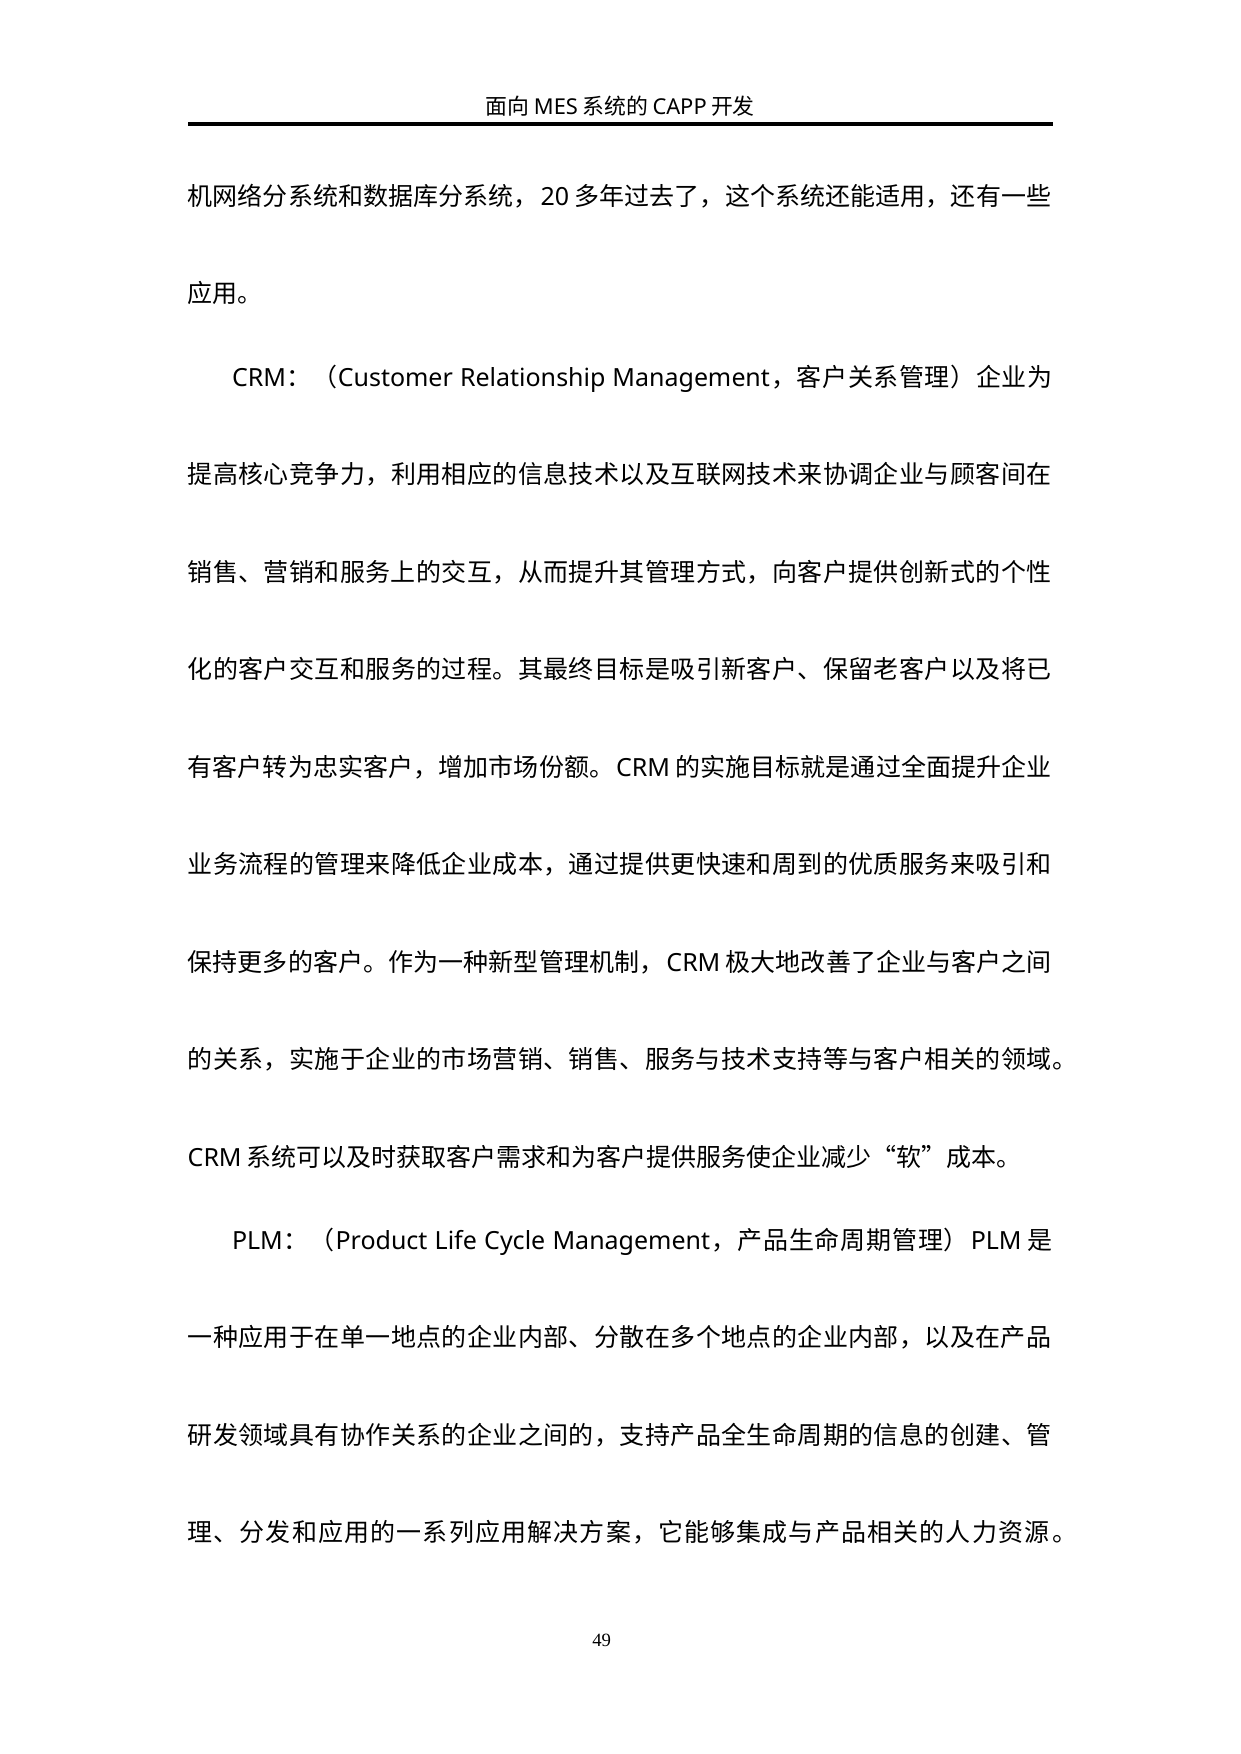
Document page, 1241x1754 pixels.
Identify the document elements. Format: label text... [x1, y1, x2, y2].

text CRM：（Customer Relationship Management，客户关系管理）企业为提高核心竞争力，利用相应的信息技术以及互联网技术来协调企业与顾客间在销售、营销和服务上的交互，从而提升其管理方式，向客户提供创新式的个性化的客户交互和服务的过程。其最终目标是吸引新客户、保留老客户以及将已有客户转为忠实客户，增加市场份额。CRM的实施目标就是通过全面提升企业业务流程的管理来降低企业成本，通过提供更快速和周到的优质服务来吸引和保持更多的客户。作为一种新型管理机制，CRM极大地改善了企业与客户之间的关系，实施于企业的市场营销、销售、服务与技术支持等与客户相关的领域。CRM系统可以及时获取客户需求和为客户提供服务使企业减少“软”成本。 [187, 343, 1053, 1188]
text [187, 1206, 1053, 1563]
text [187, 162, 1053, 324]
